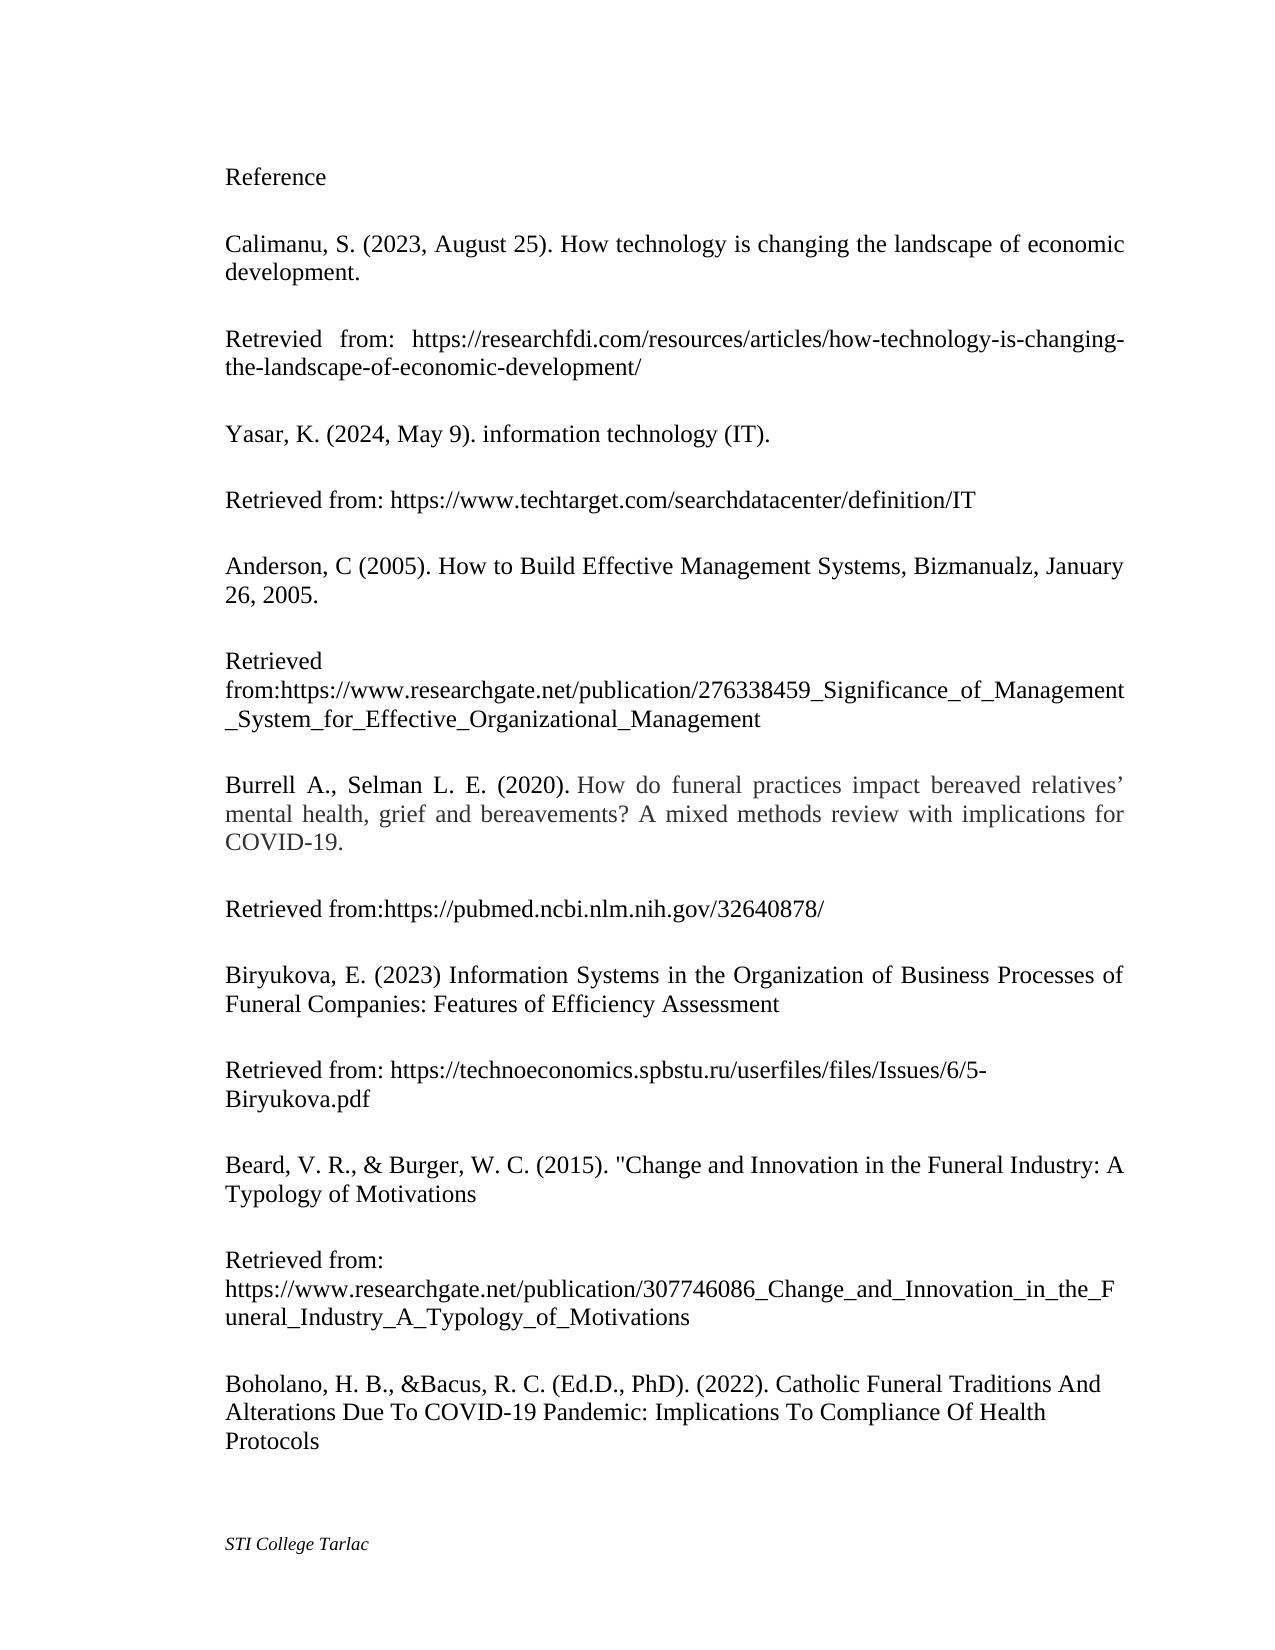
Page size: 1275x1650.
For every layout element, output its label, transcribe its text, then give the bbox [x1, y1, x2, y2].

text Beard, V. R., & Burger, W. C. (2015). "Change and Innovation in the Funeral Industry: A Typology of Motivations [225, 1150, 1125, 1207]
text Retrieved from:https://pubmed.ncbi.nlm.nih.gov/32640878/ [225, 894, 1125, 922]
text Calimanu, S. (2023, August 25). How technology is changing the landscape of economic development. [225, 229, 1125, 286]
text Boholano, H. B., &Bacus, R. C. (Ed.D., PhD). (2022). Catholic Funeral Traditions And Alterations Due To COVID-19 Pandemic: Implications To Compliance Of Health Protocols [225, 1369, 1125, 1455]
text Anderson, C (2005). How to Build Effective Management Systems, Bizmanualz, January 26, 2005. [225, 551, 1125, 609]
text Retrieved from: https://technoeconomics.spbstu.ru/userfiles/files/Issues/6/5-Biryukova.pdf [225, 1055, 1125, 1112]
text Retrevied from: https://researchfdi.com/resources/articles/how-technology-is-changing-the-landscape-of-economic-development/ [225, 324, 1125, 381]
text Burrell A., Selman L. E. (2020). How do funeral practices impact bereaved relatives’ mental health, grief and bereavements? A mixed methods review with implications for COVID-19. [225, 770, 1125, 856]
text Retrieved from: https://www.techtarget.com/searchdatacenter/definition/IT [225, 485, 1125, 514]
text Reference [225, 162, 1125, 191]
text Retrieved from: https://www.researchgate.net/publication/307746086_Change_and_Innovation_in_the_Funeral_Industry_A_Typology_of_Motivations [225, 1245, 1125, 1331]
text Yasar, K. (2024, May 9). information technology (IT). [225, 419, 1125, 447]
text Retrieved from:https://www.researchgate.net/publication/276338459_Significance_of_Management_System_for_Effective_Organizational_Management [225, 646, 1125, 732]
text Biryukova, E. (2023) Information Systems in the Organization of Business Processes of Funeral Companies: Features of Efficiency Assessment [225, 960, 1125, 1017]
